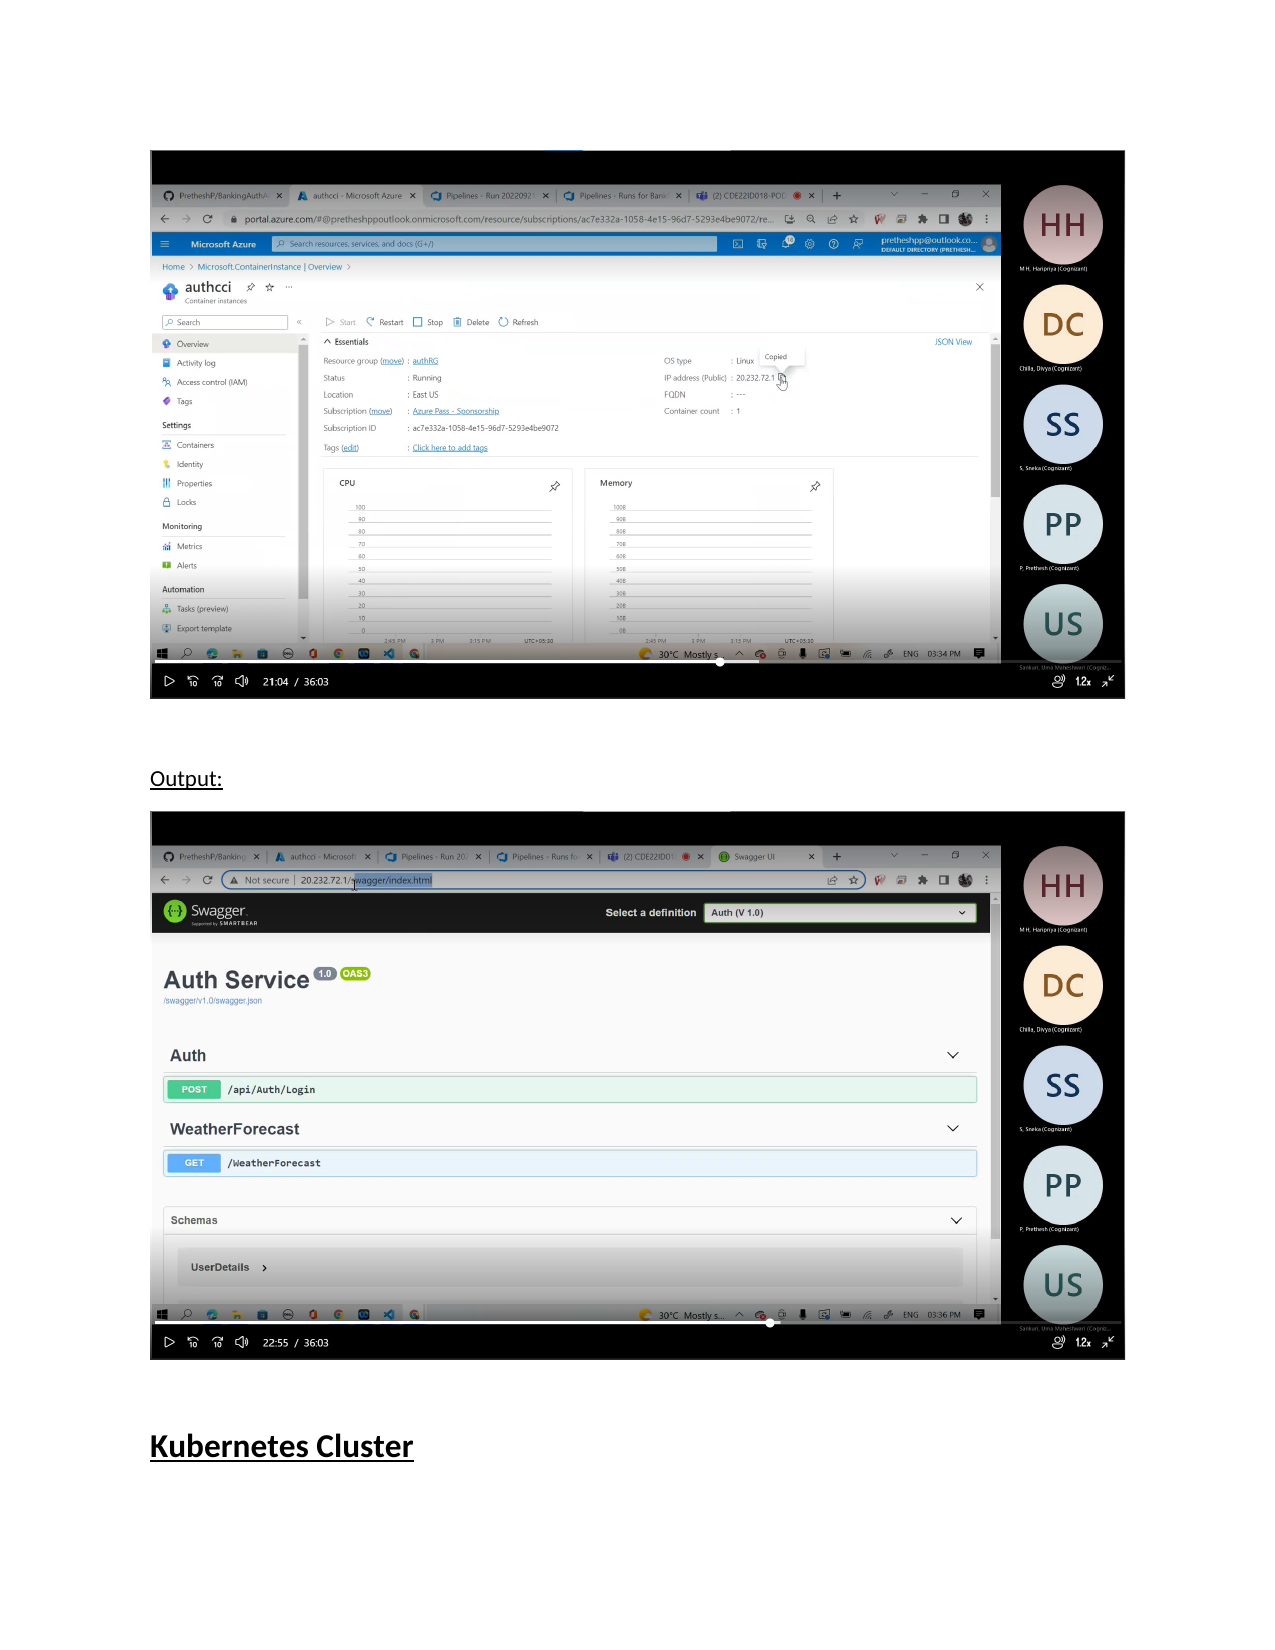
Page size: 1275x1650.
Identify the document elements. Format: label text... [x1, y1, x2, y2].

text Kubernetes Cluster [150, 1425, 1125, 1466]
text Output: [150, 764, 1125, 792]
picture [150, 811, 1125, 1360]
picture [150, 150, 1125, 699]
